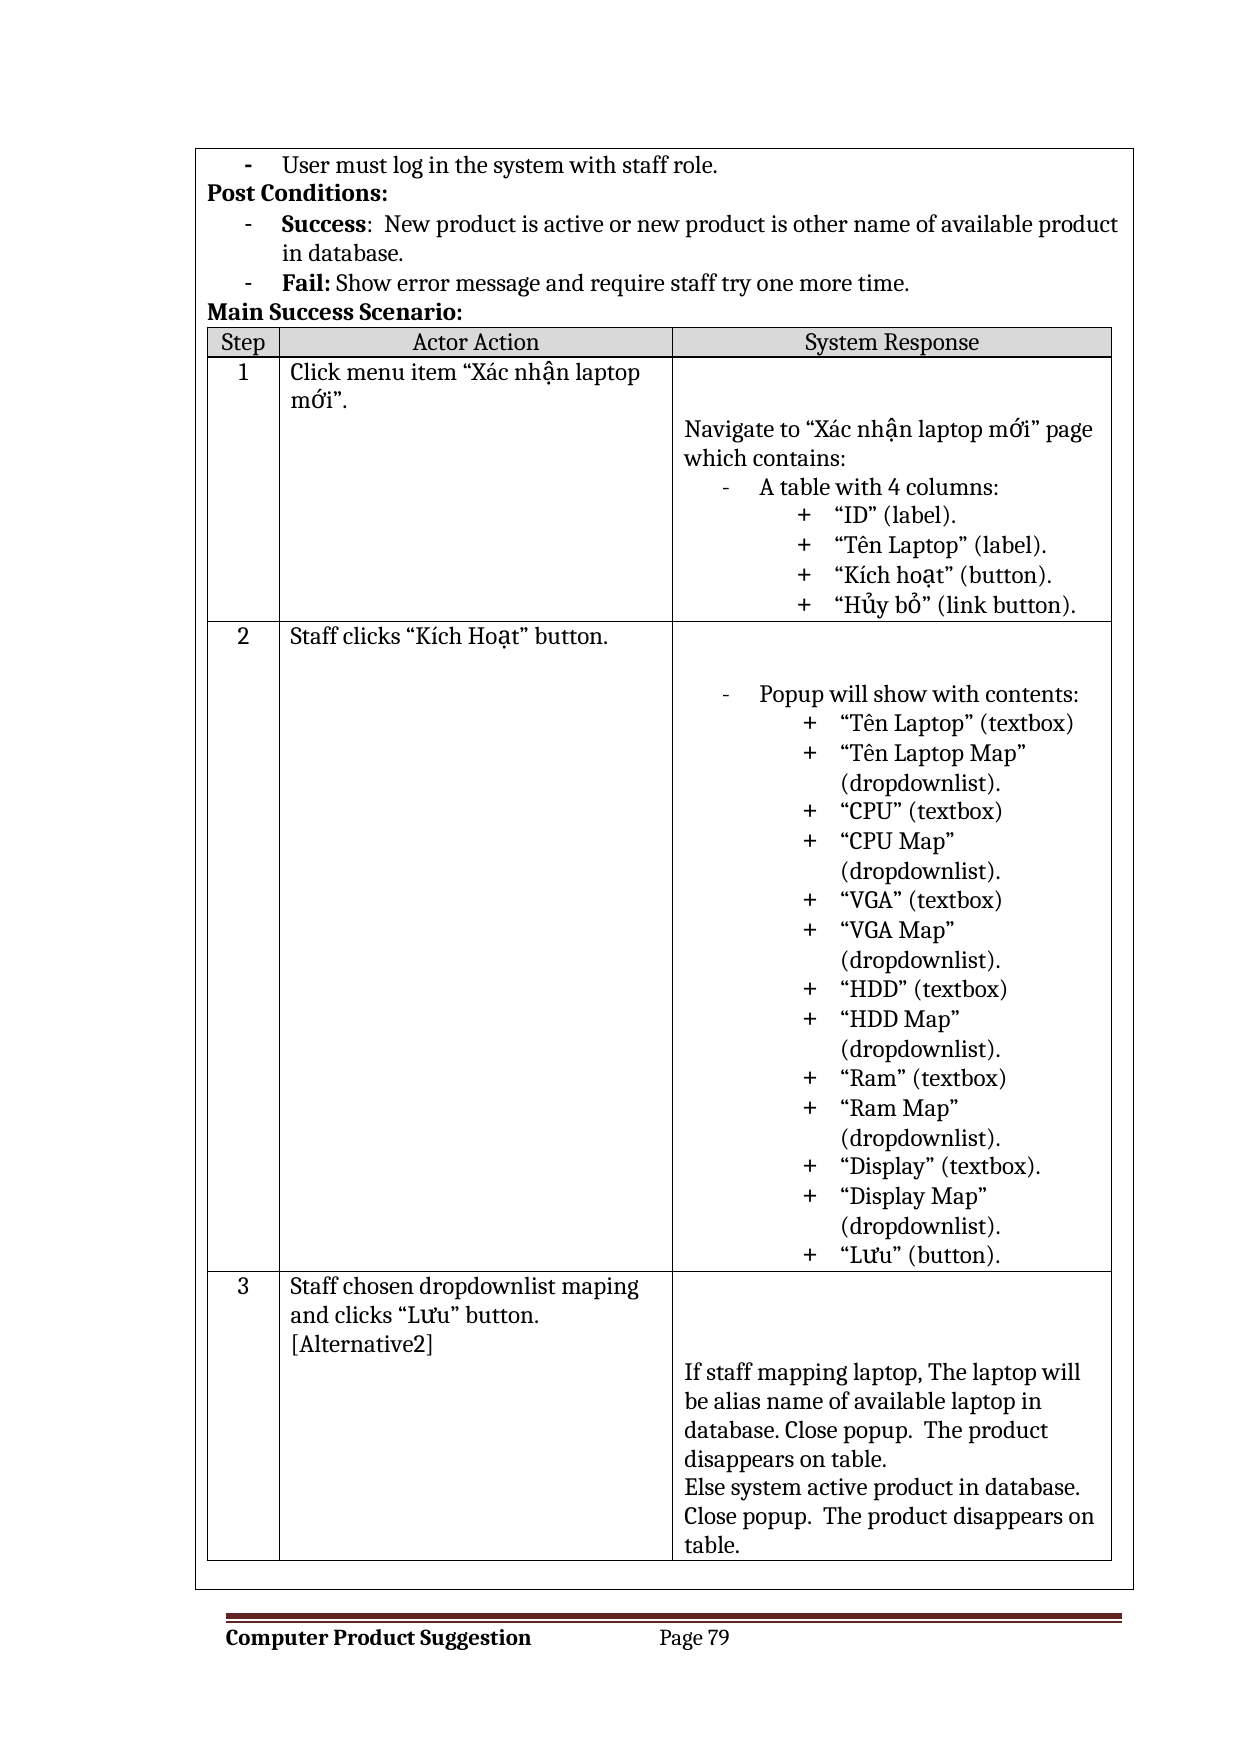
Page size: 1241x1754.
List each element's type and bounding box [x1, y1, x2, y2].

table_cell [196, 149, 1133, 1589]
